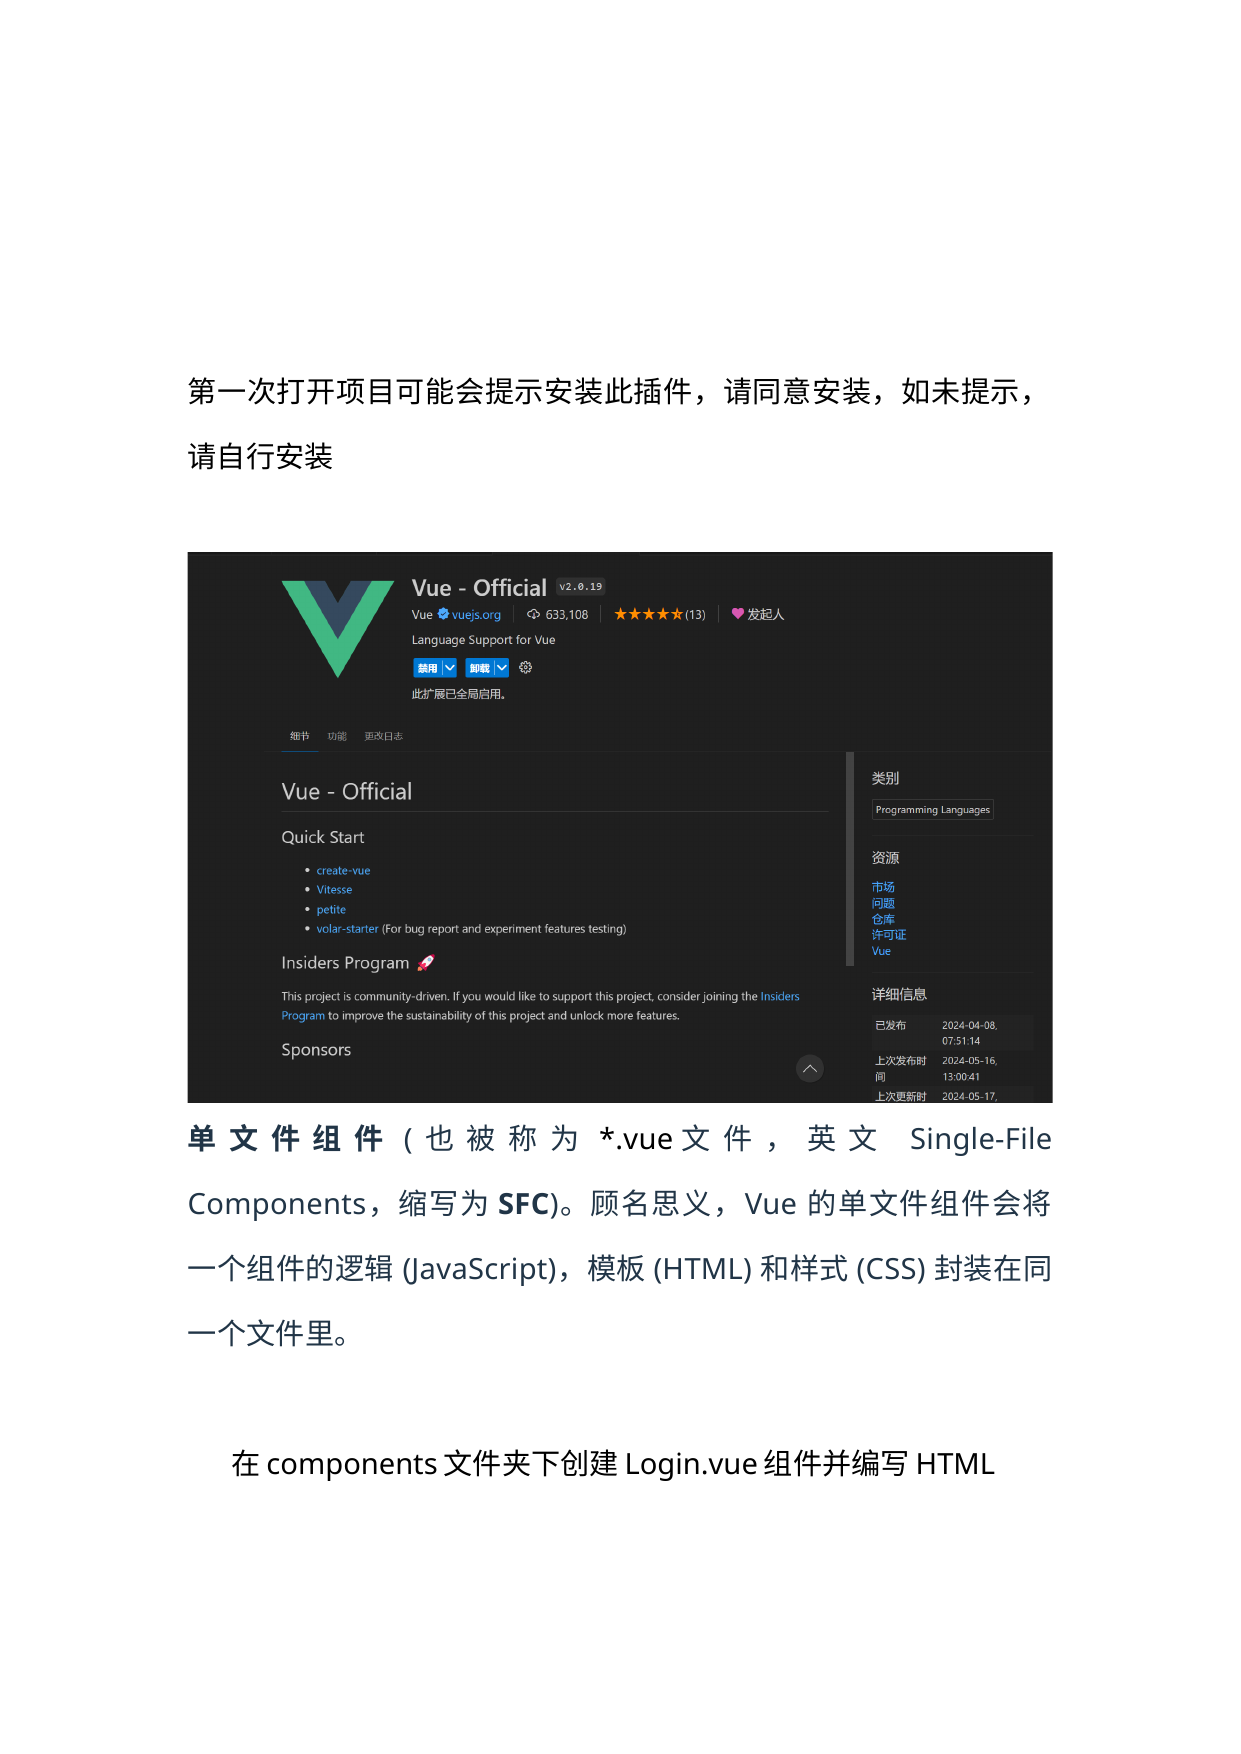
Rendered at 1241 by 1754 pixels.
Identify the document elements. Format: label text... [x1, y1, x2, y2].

picture [187, 552, 1053, 1103]
text 第一次打开项目可能会提示安装此插件，请同意安装，如未提示，请自行安装 [187, 357, 1053, 487]
text 在components文件夹下创建Login.vue组件并编写HTML [187, 1429, 1053, 1494]
text 单文件组件 (也被称为 *.vue 文件，英文 Single-File Components，缩写为 SFC)。顾名思义，Vue 的单文件组件会将一个组件的逻辑 (JavaScript)，模板 (HTML) 和样式 (CSS) 封装在同一个文件里。 [187, 1104, 1053, 1364]
